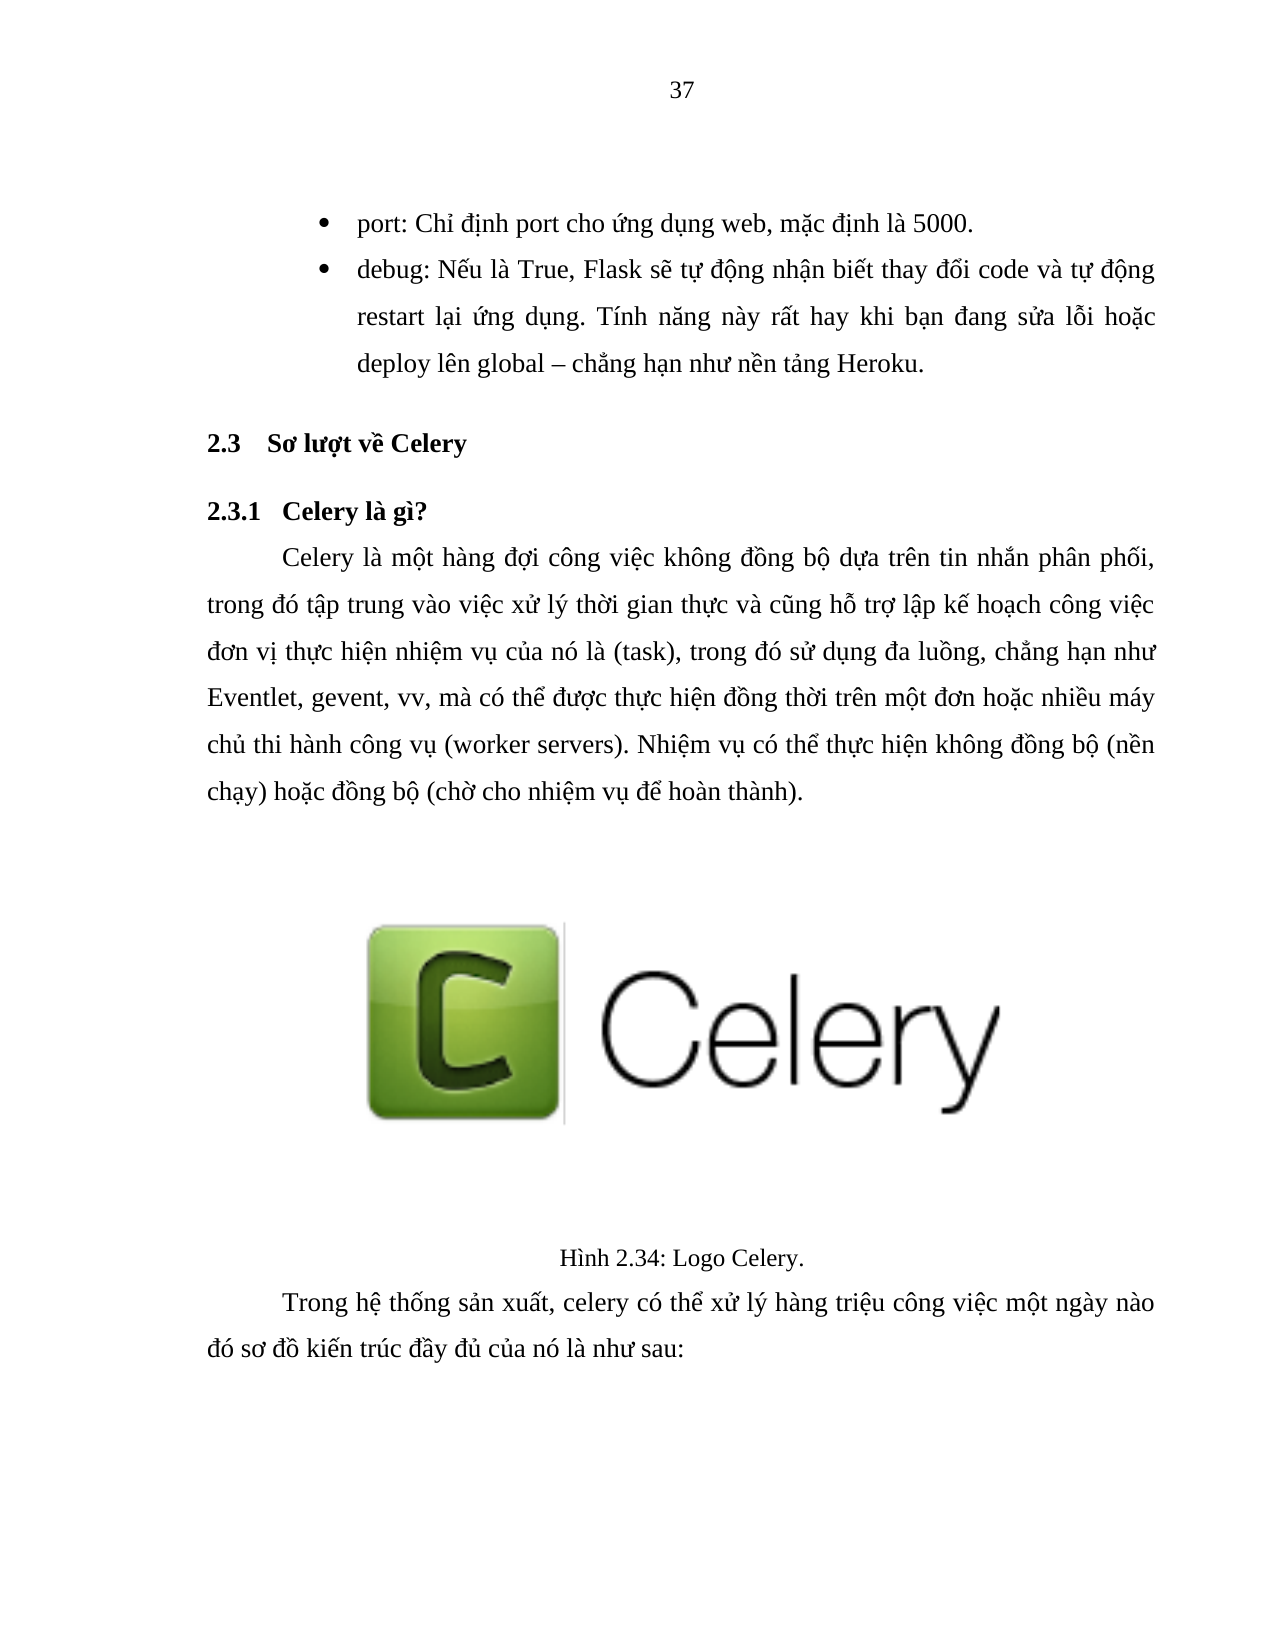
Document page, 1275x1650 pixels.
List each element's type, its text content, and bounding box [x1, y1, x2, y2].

list port: Chỉ định port cho ứng dụng web, mặc định là 5000. [319, 207, 1157, 238]
picture [246, 821, 1117, 1228]
list debug: Nếu là True, Flask sẽ tự động nhận biết thay đổi code và tự động restart lại ứng dụng. Tính năng này rất hay khi bạn đang sửa lỗi hoặc deploy lên global – chẳng hạn như nền tảng Heroku. [319, 254, 1157, 378]
subtitle Sơ lượt về Celery [207, 427, 1157, 458]
subtitle Celery là gì? [207, 494, 1157, 526]
text Celery là một hàng đợi công việc không đồng bộ dựa trên tin nhắn phân phối, trong đó tập trung vào việc xử lý thời gian thực và cũng hỗ trợ lập kế hoạch công việc đơn vị thực hiện nhiệm vụ của nó là (task), trong đó sử dụng đa luồng, chẳng hạn như Eventlet, gevent, vv, mà có thể được thực hiện đồng thời trên một đơn hoặc nhiều máy chủ thi hành công vụ (worker servers). Nhiệm vụ có thể thực hiện không đồng bộ (nền chạy) hoặc đồng bộ (chờ cho nhiệm vụ để hoàn thành). [207, 541, 1157, 806]
text Trong hệ thống sản xuất, celery có thể xử lý hàng triệu công việc một ngày nào đó sơ đồ kiến ​​trúc đầy đủ của nó là như sau: [207, 1286, 1157, 1364]
